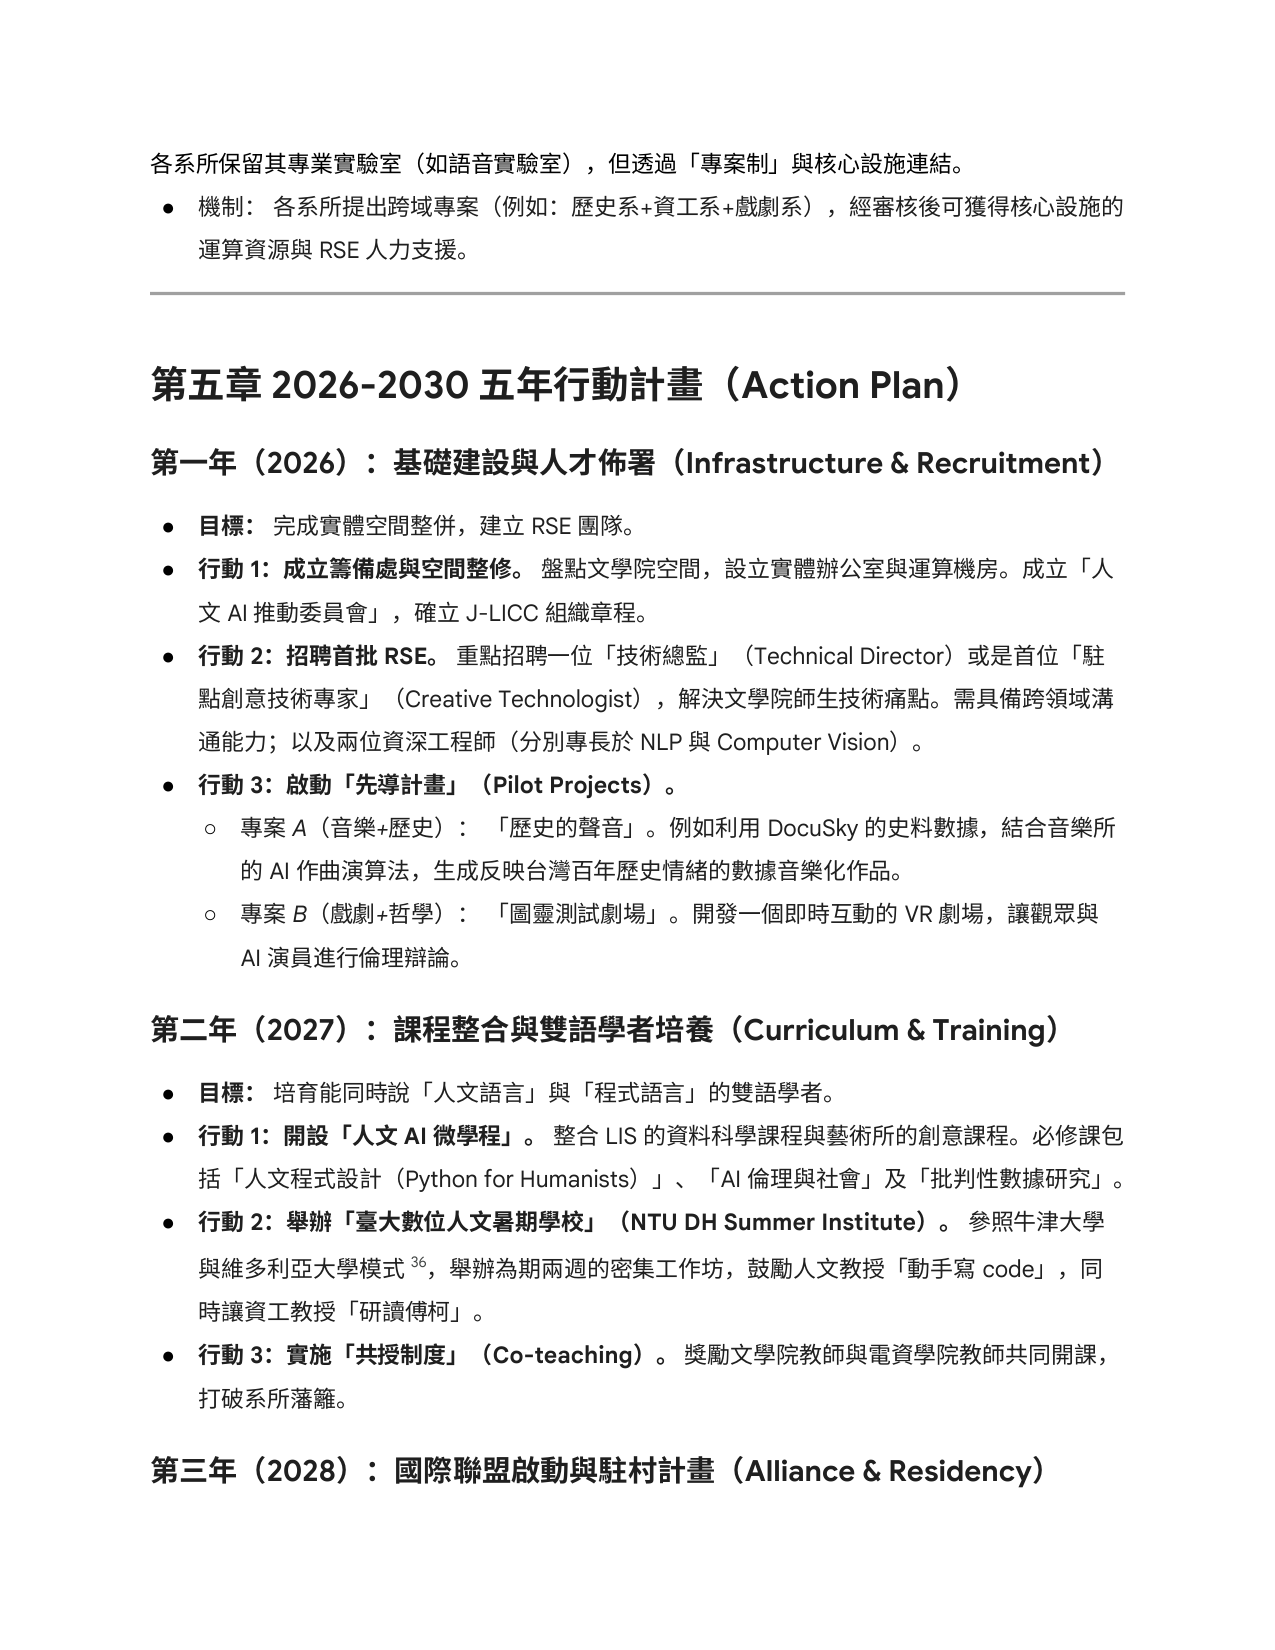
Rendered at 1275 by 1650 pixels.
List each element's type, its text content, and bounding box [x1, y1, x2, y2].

list 行動 2：舉辦「臺大數位人文暑期學校」（NTU DH Summer Institute）。 參照牛津大學與維多利亞大學模式 36，舉辦為期兩週的密集工作坊，鼓勵人文教授「動手寫 code」，同時讓資工教授「研讀傅柯」。 [161, 1208, 1125, 1327]
list 專案 B（戲劇+哲學）： 「圖靈測試劇場」。開發一個即時互動的 VR 劇場，讓觀眾與 AI 演員進行倫理辯論。 [203, 901, 1125, 972]
text 各系所保留其專業實驗室（如語音實驗室），但透過「專案制」與核心設施連結。 [150, 150, 1125, 179]
subtitle 第三年（2028）：國際聯盟啟動與駐村計畫（Alliance & Residency） [150, 1453, 1125, 1489]
list 機制： 各系所提出跨域專案（例如：歷史系+資工系+戲劇系），經審核後可獲得核心設施的運算資源與 RSE 人力支援。 [161, 193, 1125, 265]
list 目標： 培育能同時說「人文語言」與「程式語言」的雙語學者。 [161, 1079, 1125, 1108]
list 目標： 完成實體空間整併，建立 RSE 團隊。 [161, 512, 1125, 541]
subtitle 第二年（2027）：課程整合與雙語學者培養（Curriculum & Training） [150, 1012, 1125, 1048]
list 行動 1：成立籌備處與空間整修。 盤點文學院空間，設立實體辦公室與運算機房。成立「人文 AI 推動委員會」，確立 J-LICC 組織章程。 [161, 556, 1125, 627]
list 行動 2：招聘首批 RSE。 重點招聘一位「技術總監」（Technical Director）或是首位「駐點創意技術專家」（Creative Technologist），解決文學院師生技術痛點。需具備跨領域溝通能力；以及兩位資深工程師（分別專長於 NLP 與 Computer Vision）。 [161, 642, 1125, 757]
list 行動 3：啟動「先導計畫」（Pilot Projects）。 [161, 771, 1125, 800]
subtitle 第五章 2026-2030 五年行動計畫（Action Plan） [150, 296, 1125, 409]
list 專案 A（音樂+歷史）： 「歷史的聲音」。例如利用 DocuSky 的史料數據，結合音樂所的 AI 作曲演算法，生成反映台灣百年歷史情緒的數據音樂化作品。 [203, 814, 1125, 886]
list 行動 1：開設「人文 AI 微學程」。 整合 LIS 的資料科學課程與藝術所的創意課程。必修課包括「人文程式設計（Python for Humanists）」、「AI 倫理與社會」及「批判性數據研究」。 [161, 1122, 1125, 1194]
subtitle 第一年（2026）：基礎建設與人才佈署（Infrastructure & Recruitment） [150, 445, 1125, 482]
list 行動 3：實施「共授制度」（Co-teaching）。 獎勵文學院教師與電資學院教師共同開課，打破系所藩籬。 [161, 1342, 1125, 1414]
